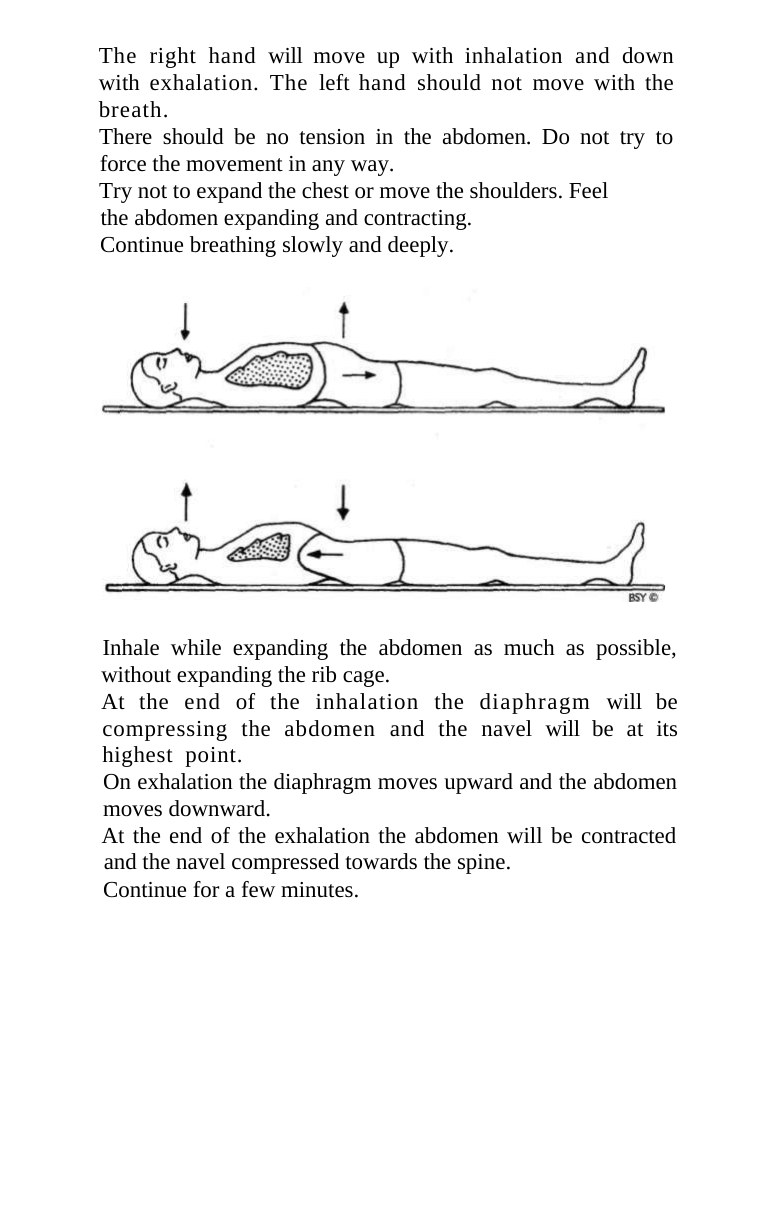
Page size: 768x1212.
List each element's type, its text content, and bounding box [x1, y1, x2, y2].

text Continue for a few minutes. [103, 876, 688, 902]
text There should be no tension in the abdomen. Do not try to force the movement in any way. [99, 123, 675, 177]
text On exhalation the diaphragm moves upward and the abdomen moves downward. [103, 768, 678, 821]
text At the end of the exhalation the abdomen will be contracted and the navel compressed towards the spine. [101, 822, 677, 875]
text Continue breathing slowly and deeply. [100, 231, 688, 257]
text The right hand will move up with inhalation and down with exhalation. The left hand should not move with the breath. [98, 42, 674, 122]
text Try not to expand the chest or move the shoulders. Feel the abdomen expanding and contracting. [99, 177, 634, 230]
picture [94, 287, 665, 602]
text At the end of the inhalation the diaphragm will be compressing the abdomen and the navel will be at its highest point. [101, 688, 678, 768]
text Inhale while expanding the abdomen as much as possible, without expanding the rib cage. [101, 634, 677, 687]
